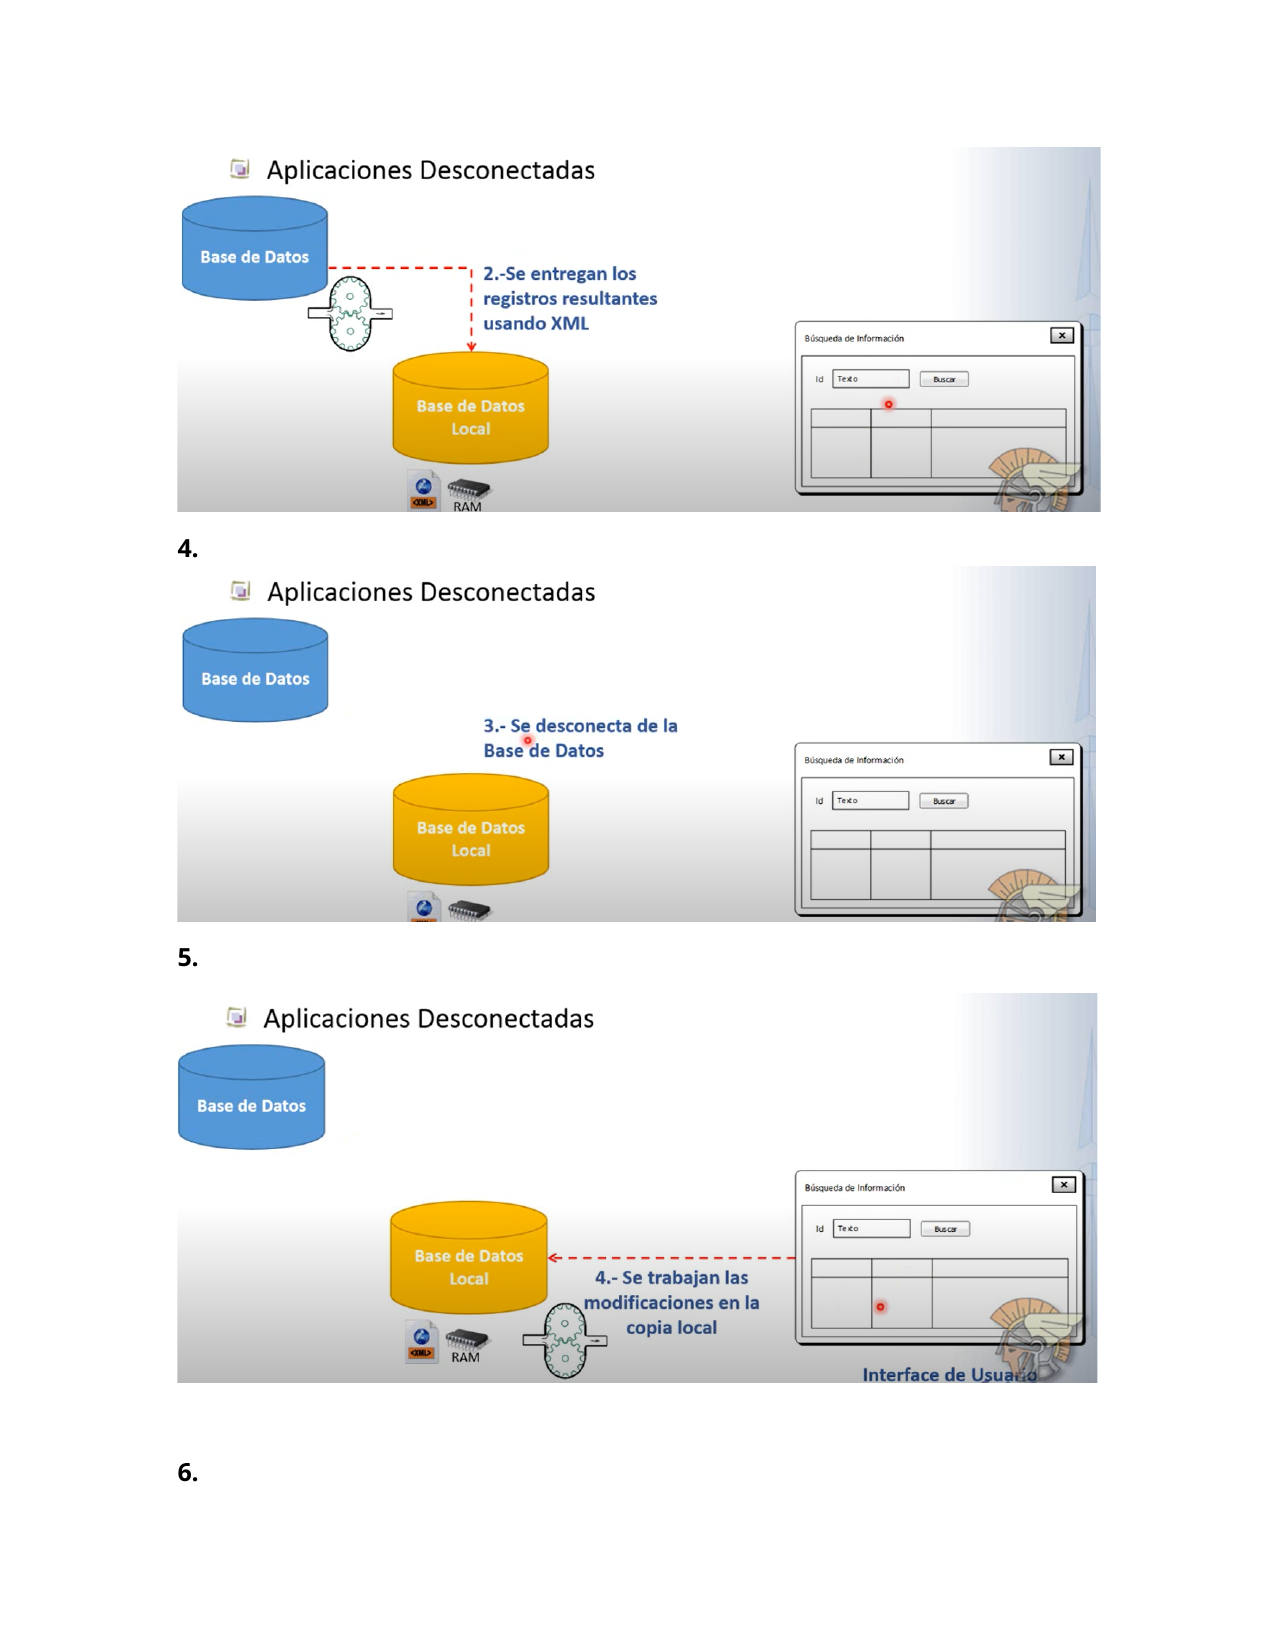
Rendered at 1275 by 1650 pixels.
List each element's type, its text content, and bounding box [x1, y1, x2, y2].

picture [177, 993, 1098, 1383]
text 5. [177, 940, 1098, 974]
text 6. [177, 1455, 1098, 1489]
picture [177, 566, 1096, 922]
picture [177, 147, 1101, 512]
